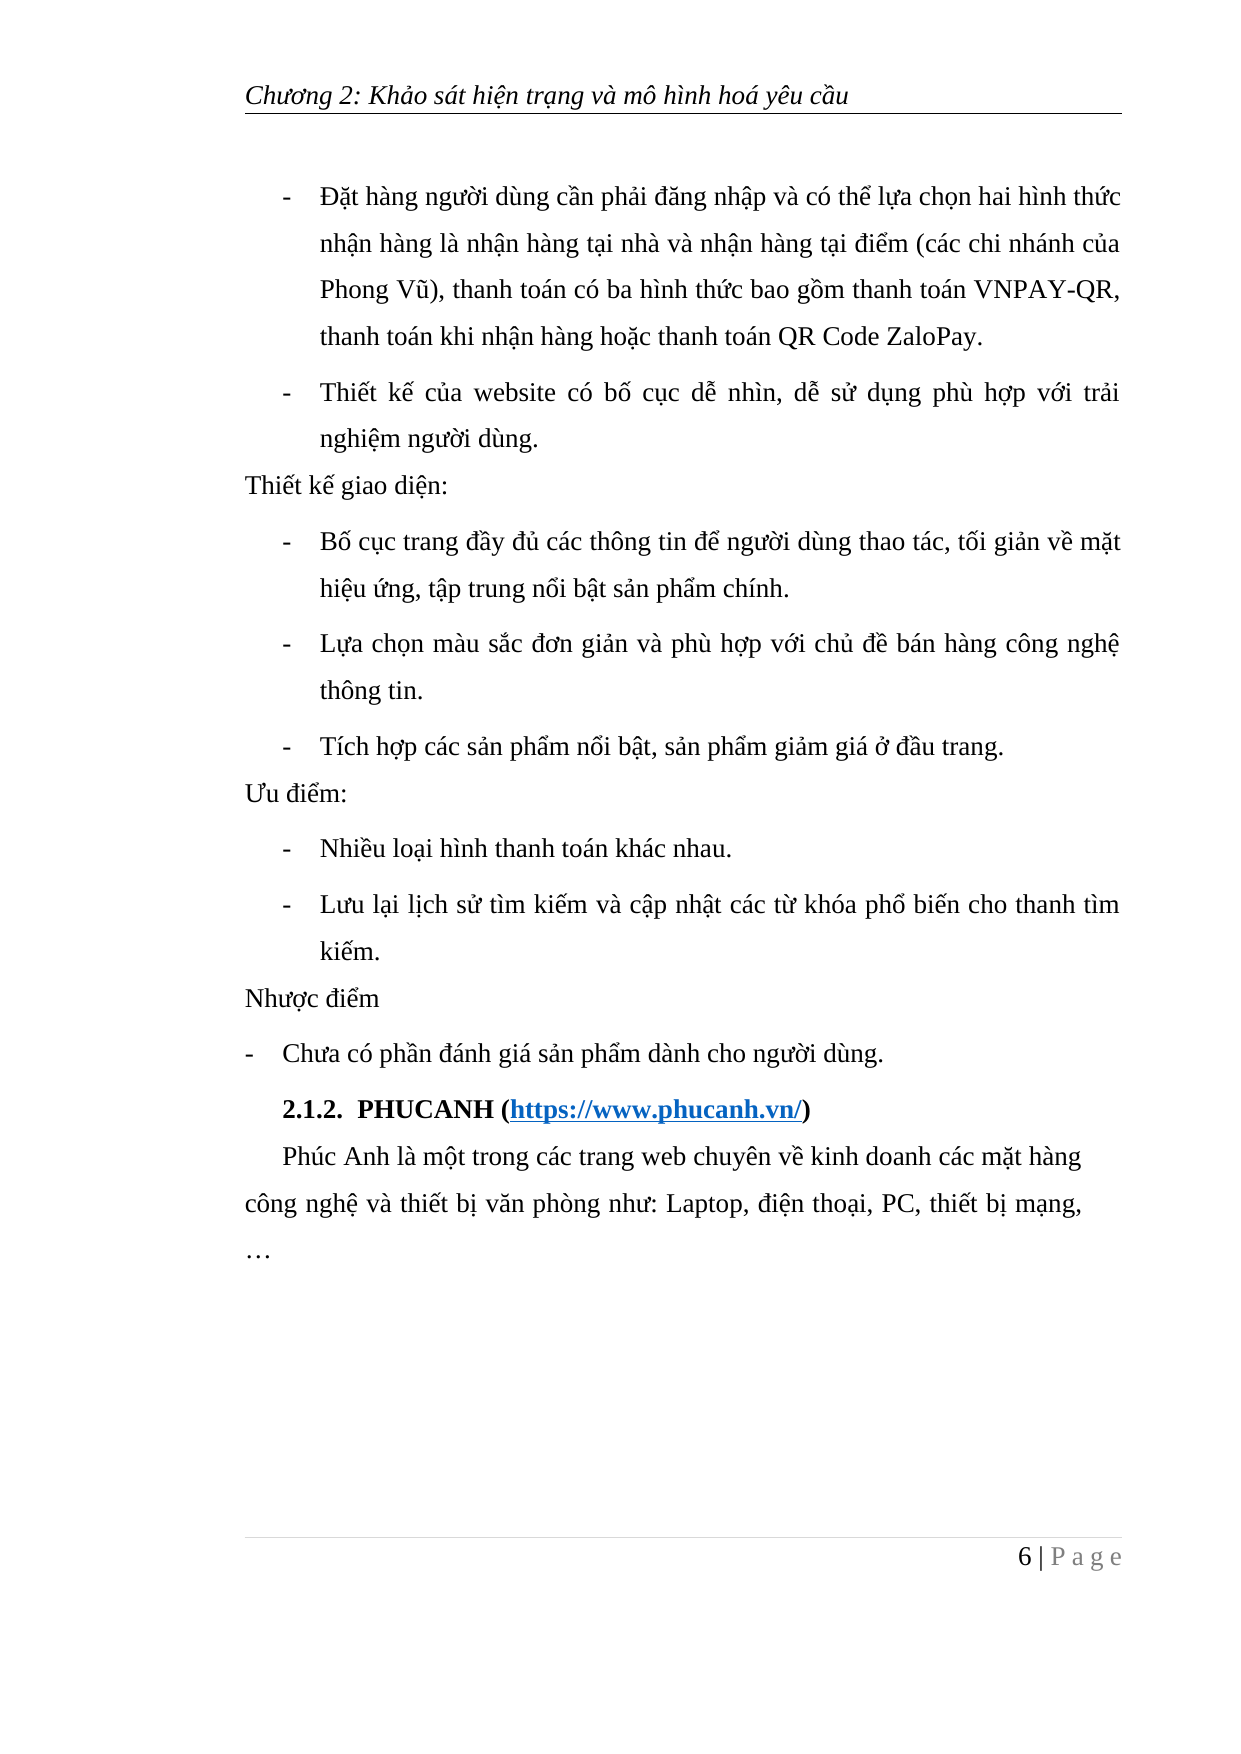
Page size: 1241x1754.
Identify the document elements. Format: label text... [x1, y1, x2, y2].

list Tích hợp các sản phẩm nổi bật, sản phẩm giảm giá ở đầu trang. [282, 730, 1122, 761]
list Bố cục trang đầy đủ các thông tin để người dùng thao tác, tối giản về mặt hiệu ứng, tập trung nổi bật sản phẩm chính. [282, 525, 1122, 603]
text Ưu điểm: [244, 777, 1122, 808]
text Nhược điểm [244, 982, 1122, 1013]
list Chưa có phần đánh giá sản phẩm dành cho người dùng. [244, 1037, 1122, 1069]
list PHUCANH (https://www.phucanh.vn/) [282, 1093, 1083, 1124]
list Đặt hàng người dùng cần phải đăng nhập và có thể lựa chọn hai hình thức nhận hàng là nhận hàng tại nhà và nhận hàng tại điểm (các chi nhánh của Phong Vũ), thanh toán có ba hình thức bao gồm thanh toán VNPAY-QR, thanh toán khi nhận hàng hoặc thanh toán QR Code ZaloPay. [282, 180, 1122, 351]
list Nhiều loại hình thanh toán khác nhau. [282, 832, 1122, 864]
list Lưu lại lịch sử tìm kiếm và cập nhật các từ khóa phổ biến cho thanh tìm kiếm. [282, 888, 1122, 966]
list Lựa chọn màu sắc đơn giản và phù hợp với chủ đề bán hàng công nghệ thông tin. [282, 627, 1122, 705]
list Thiết kế của website có bố cục dễ nhìn, dễ sử dụng phù hợp với trải nghiệm người dùng. [282, 376, 1122, 454]
text Thiết kế giao diện: [244, 469, 1122, 500]
text Phúc Anh là một trong các trang web chuyên về kinh doanh các mặt hàng công nghệ và thiết bị văn phòng như: Laptop, điện thoại, PC, thiết bị mạng,… [244, 1140, 1083, 1264]
